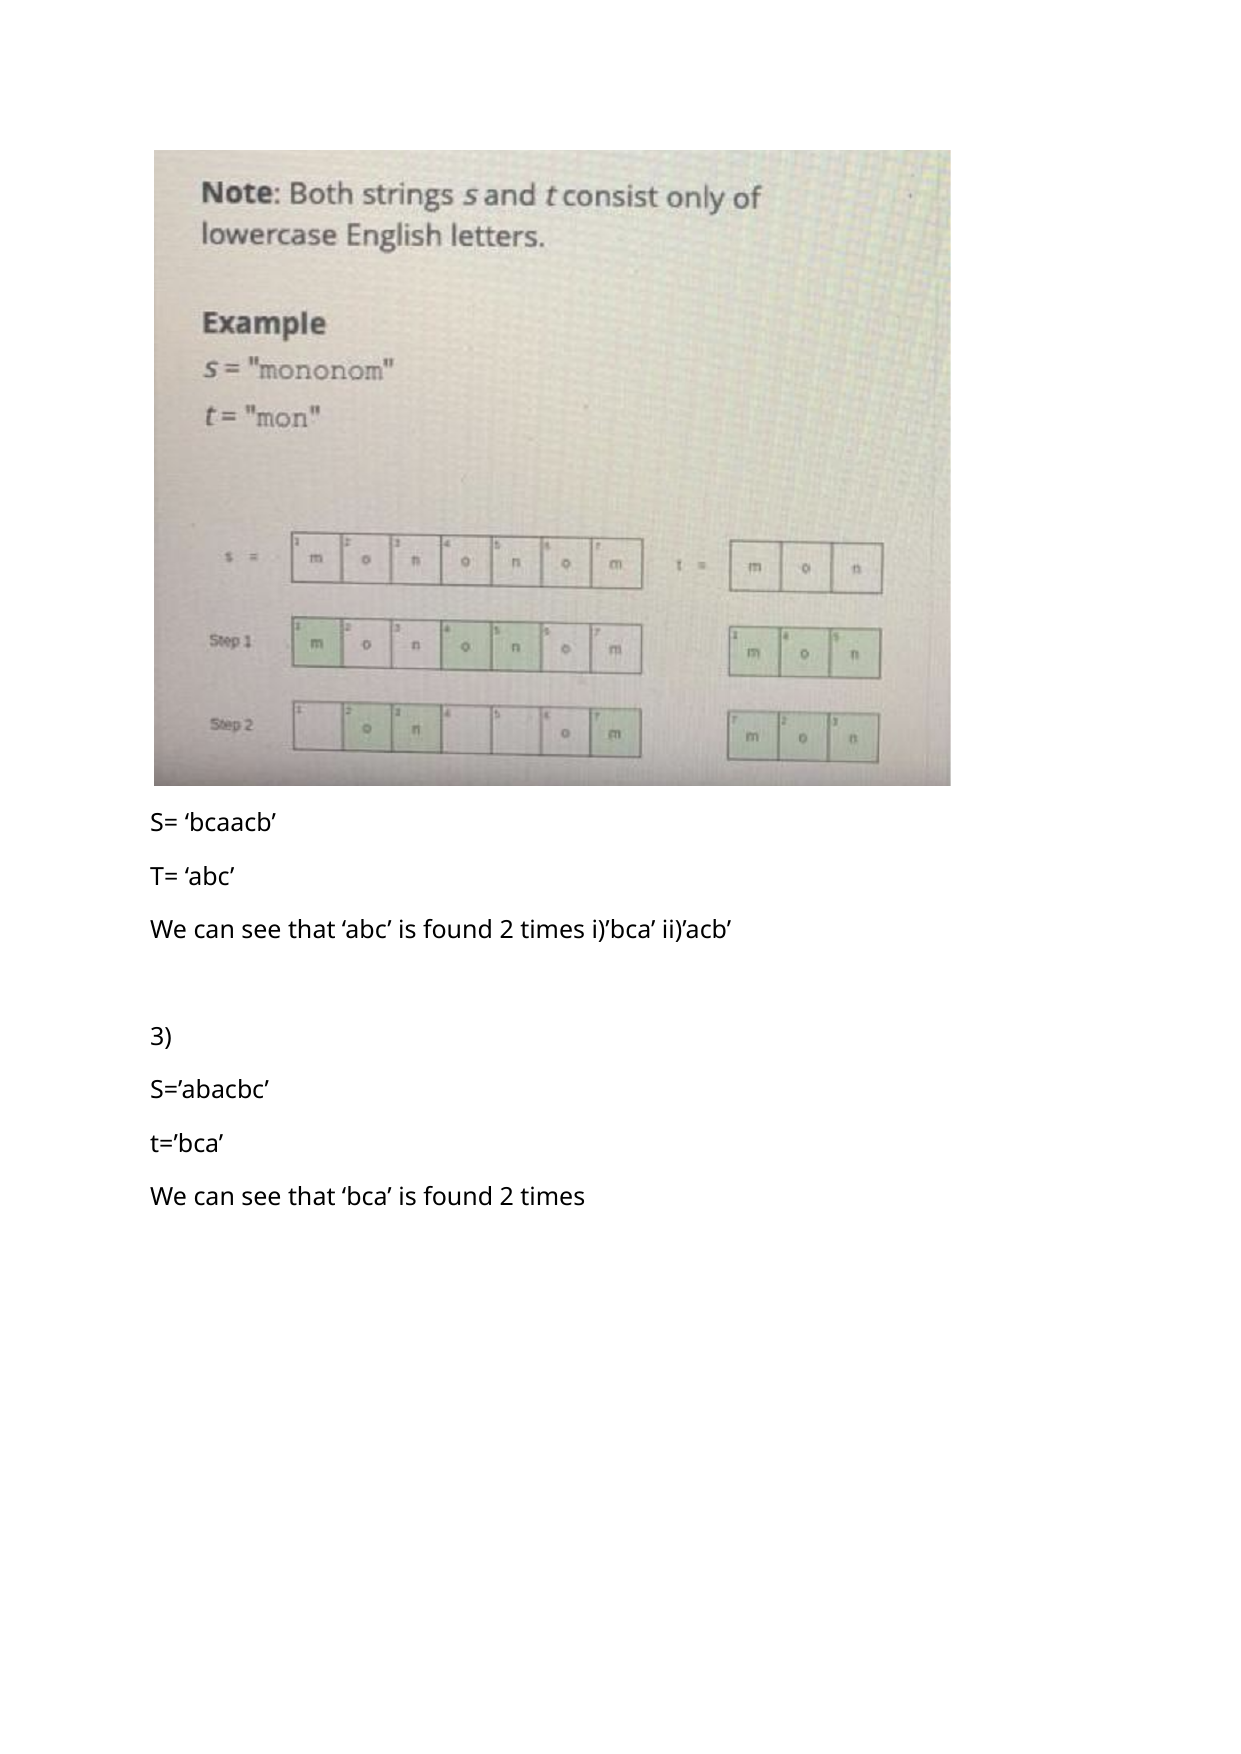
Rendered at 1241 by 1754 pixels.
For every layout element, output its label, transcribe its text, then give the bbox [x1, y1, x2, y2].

text t=’bca’ [150, 1126, 1090, 1160]
picture [150, 150, 951, 786]
text We can see that ‘abc’ is found 2 times i)’bca’ ii)’acb’ [150, 912, 1090, 946]
text T= ‘abc’ [150, 858, 1090, 892]
text S=’abacbc’ [150, 1072, 1090, 1106]
text We can see that ‘bca’ is found 2 times [150, 1179, 1090, 1213]
text 3) [150, 1019, 1090, 1053]
text S= ‘bcaacb’ [150, 805, 1090, 839]
